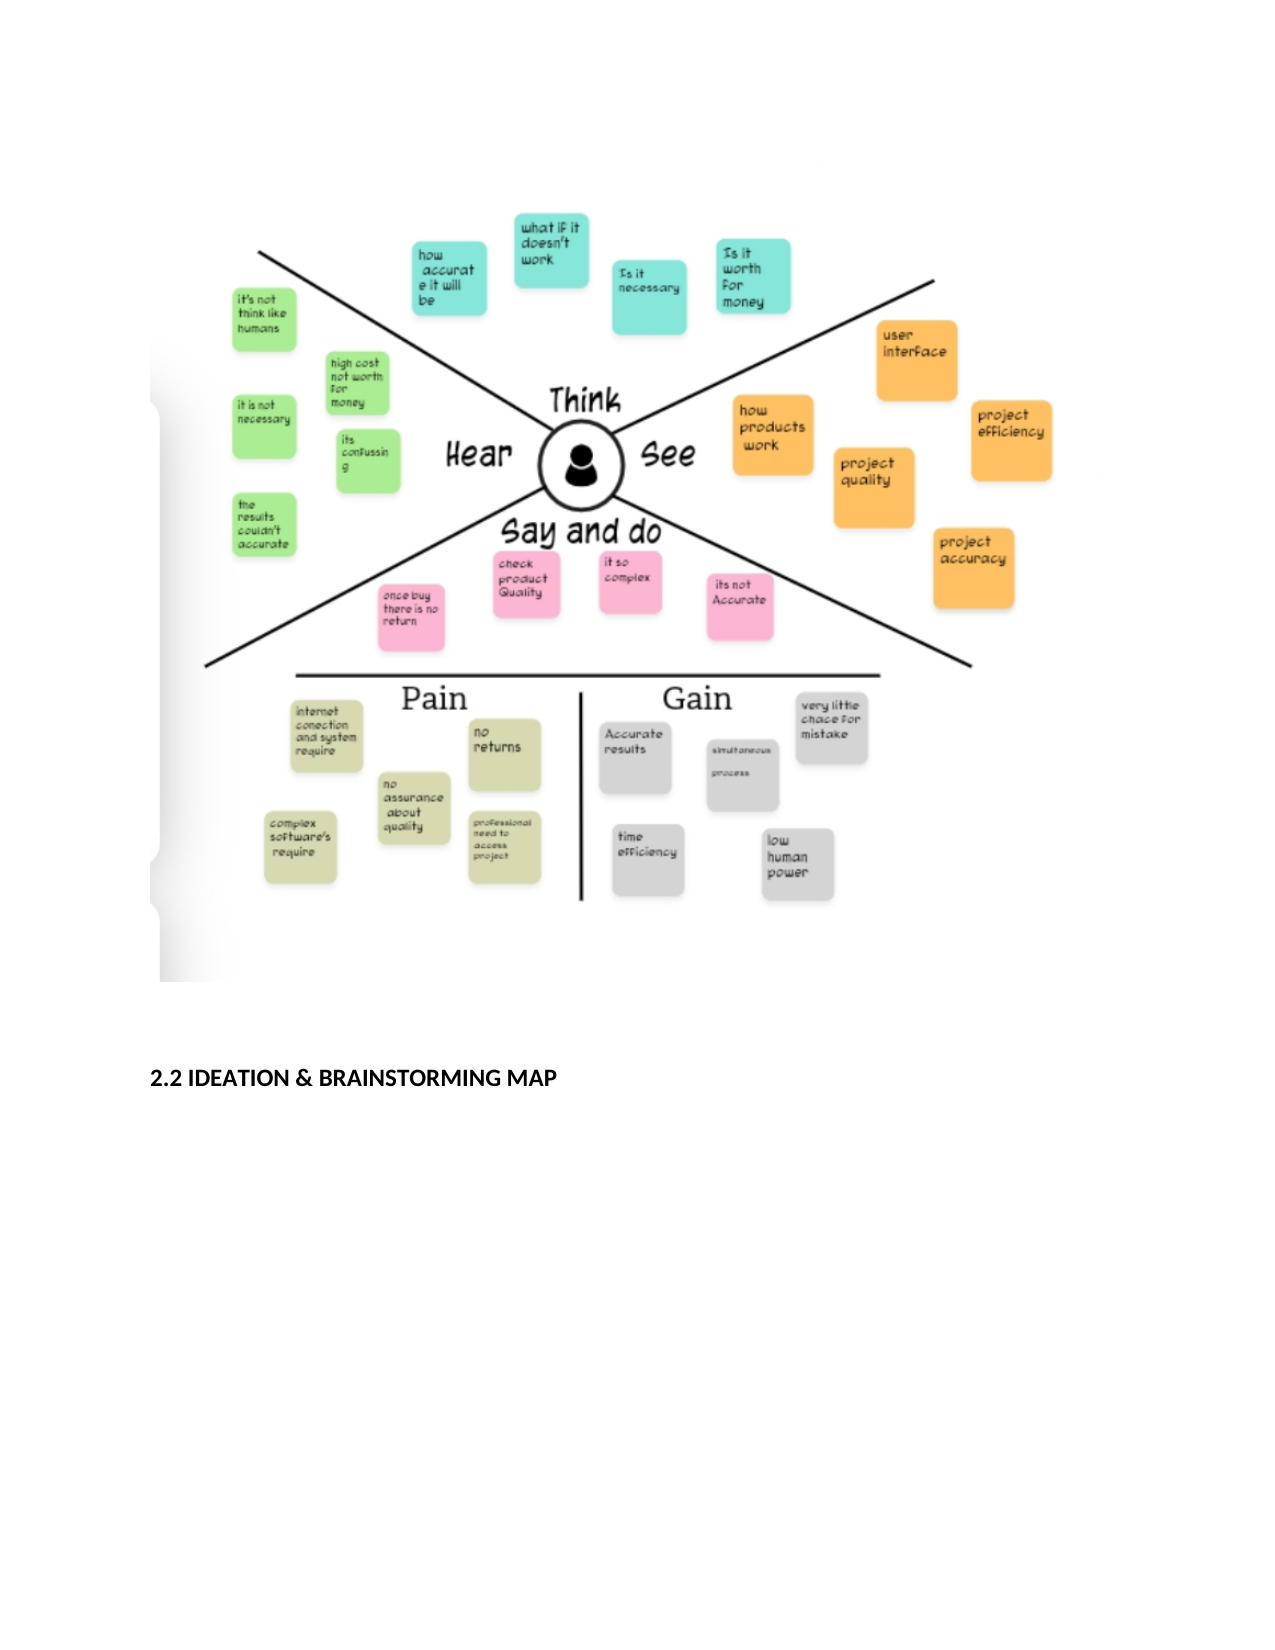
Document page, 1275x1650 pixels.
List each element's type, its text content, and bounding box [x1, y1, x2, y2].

picture [150, 150, 1125, 982]
text 2.2 IDEATION & BRAINSTORMING MAP [150, 1062, 1125, 1093]
